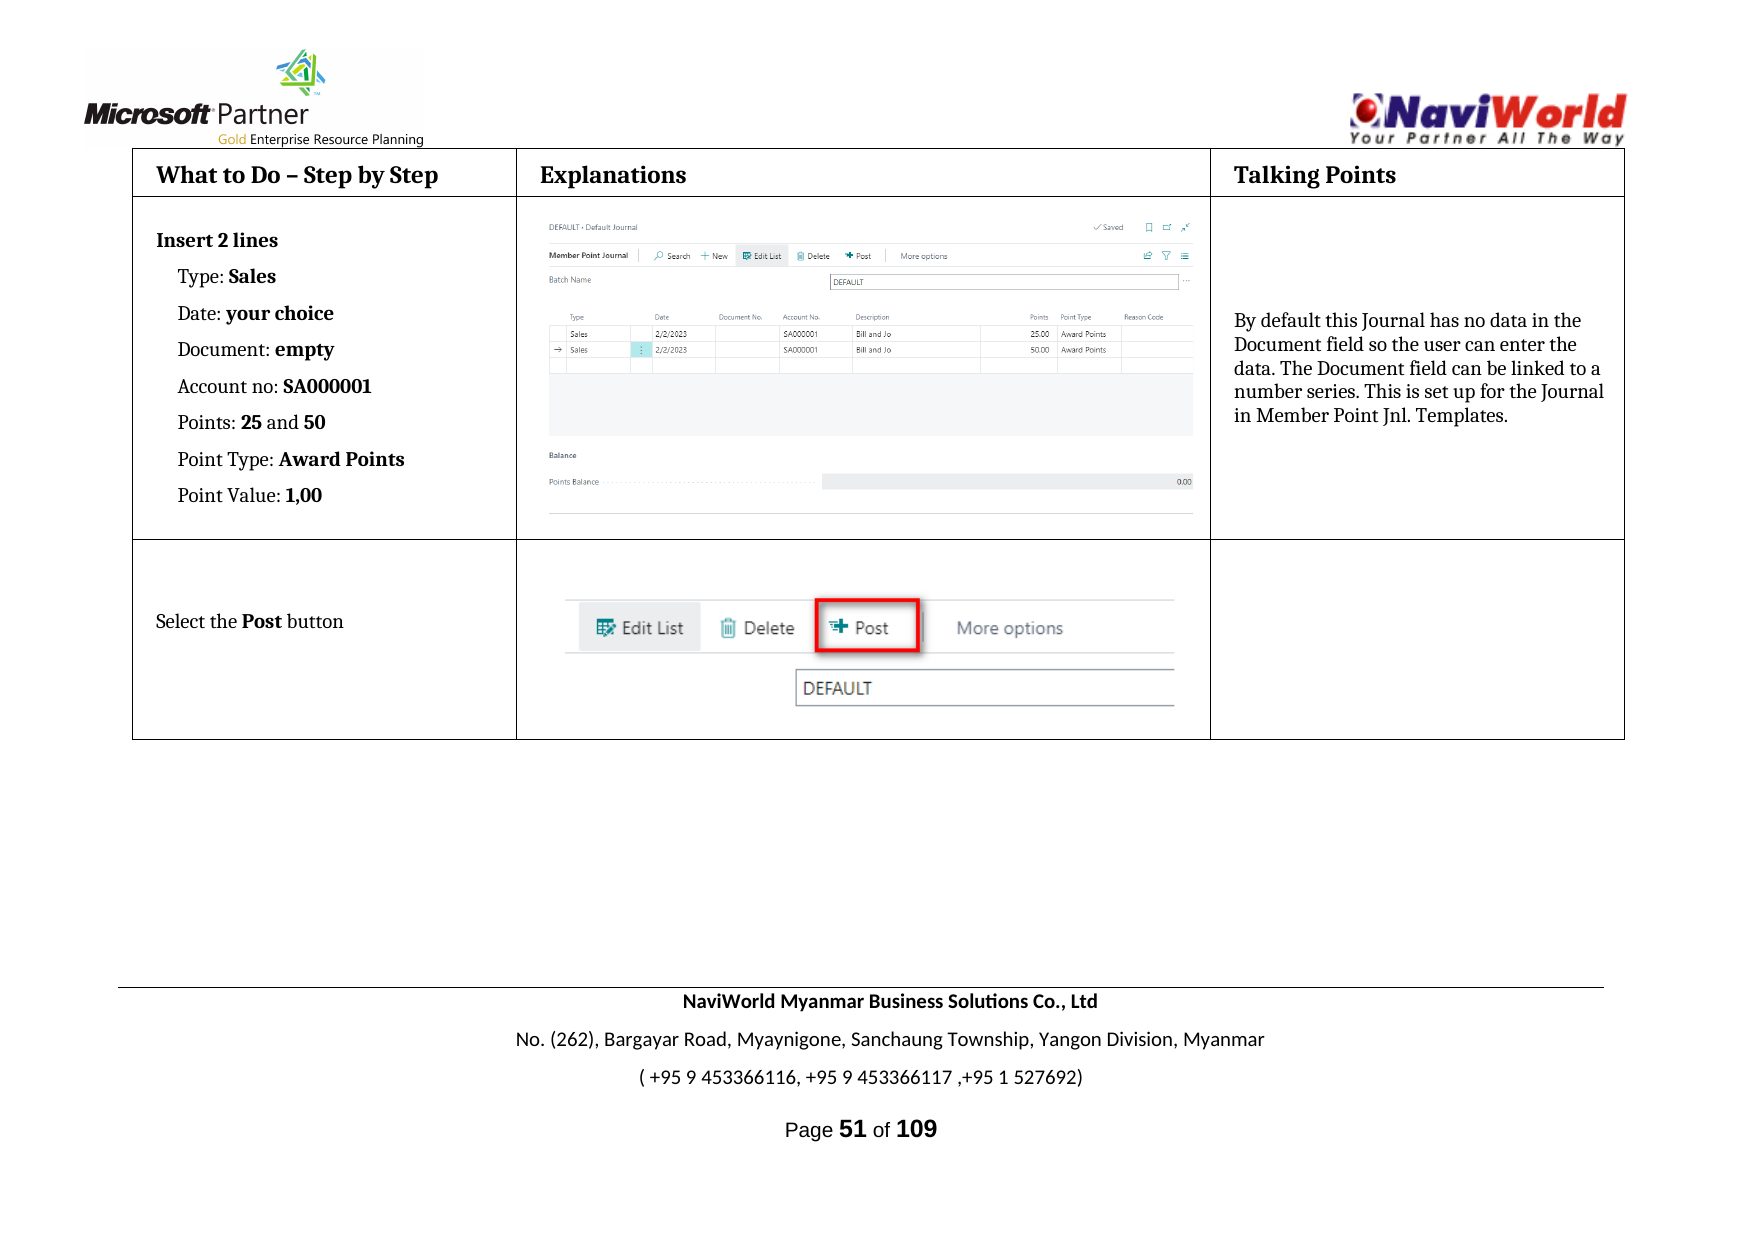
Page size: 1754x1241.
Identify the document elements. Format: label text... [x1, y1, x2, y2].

table_header What to Do – Step by Step [133, 149, 516, 196]
table_cell Insert 2 lines Type: Sales Date: your choice Document: empty Account no: SA000001 Points: 25 and 50 Point Type: Award Points Point Value: 1,00 [133, 197, 516, 539]
table_cell Select the Post button [133, 540, 516, 739]
picture [565, 552, 1175, 727]
table_cell [517, 540, 1210, 739]
table_header Explanations [517, 149, 1210, 196]
picture [1350, 92, 1628, 149]
picture [546, 209, 1194, 527]
table_cell [1211, 540, 1624, 739]
picture [83, 48, 425, 149]
table_header Talking Points [1211, 149, 1624, 196]
table_cell By default this Journal has no data in the Document field so the user can enter the data. The Document field can be linked to a number series. This is set up for the Journal in Member Point Jnl. Templates. [1211, 197, 1624, 539]
table_cell [517, 197, 1210, 539]
